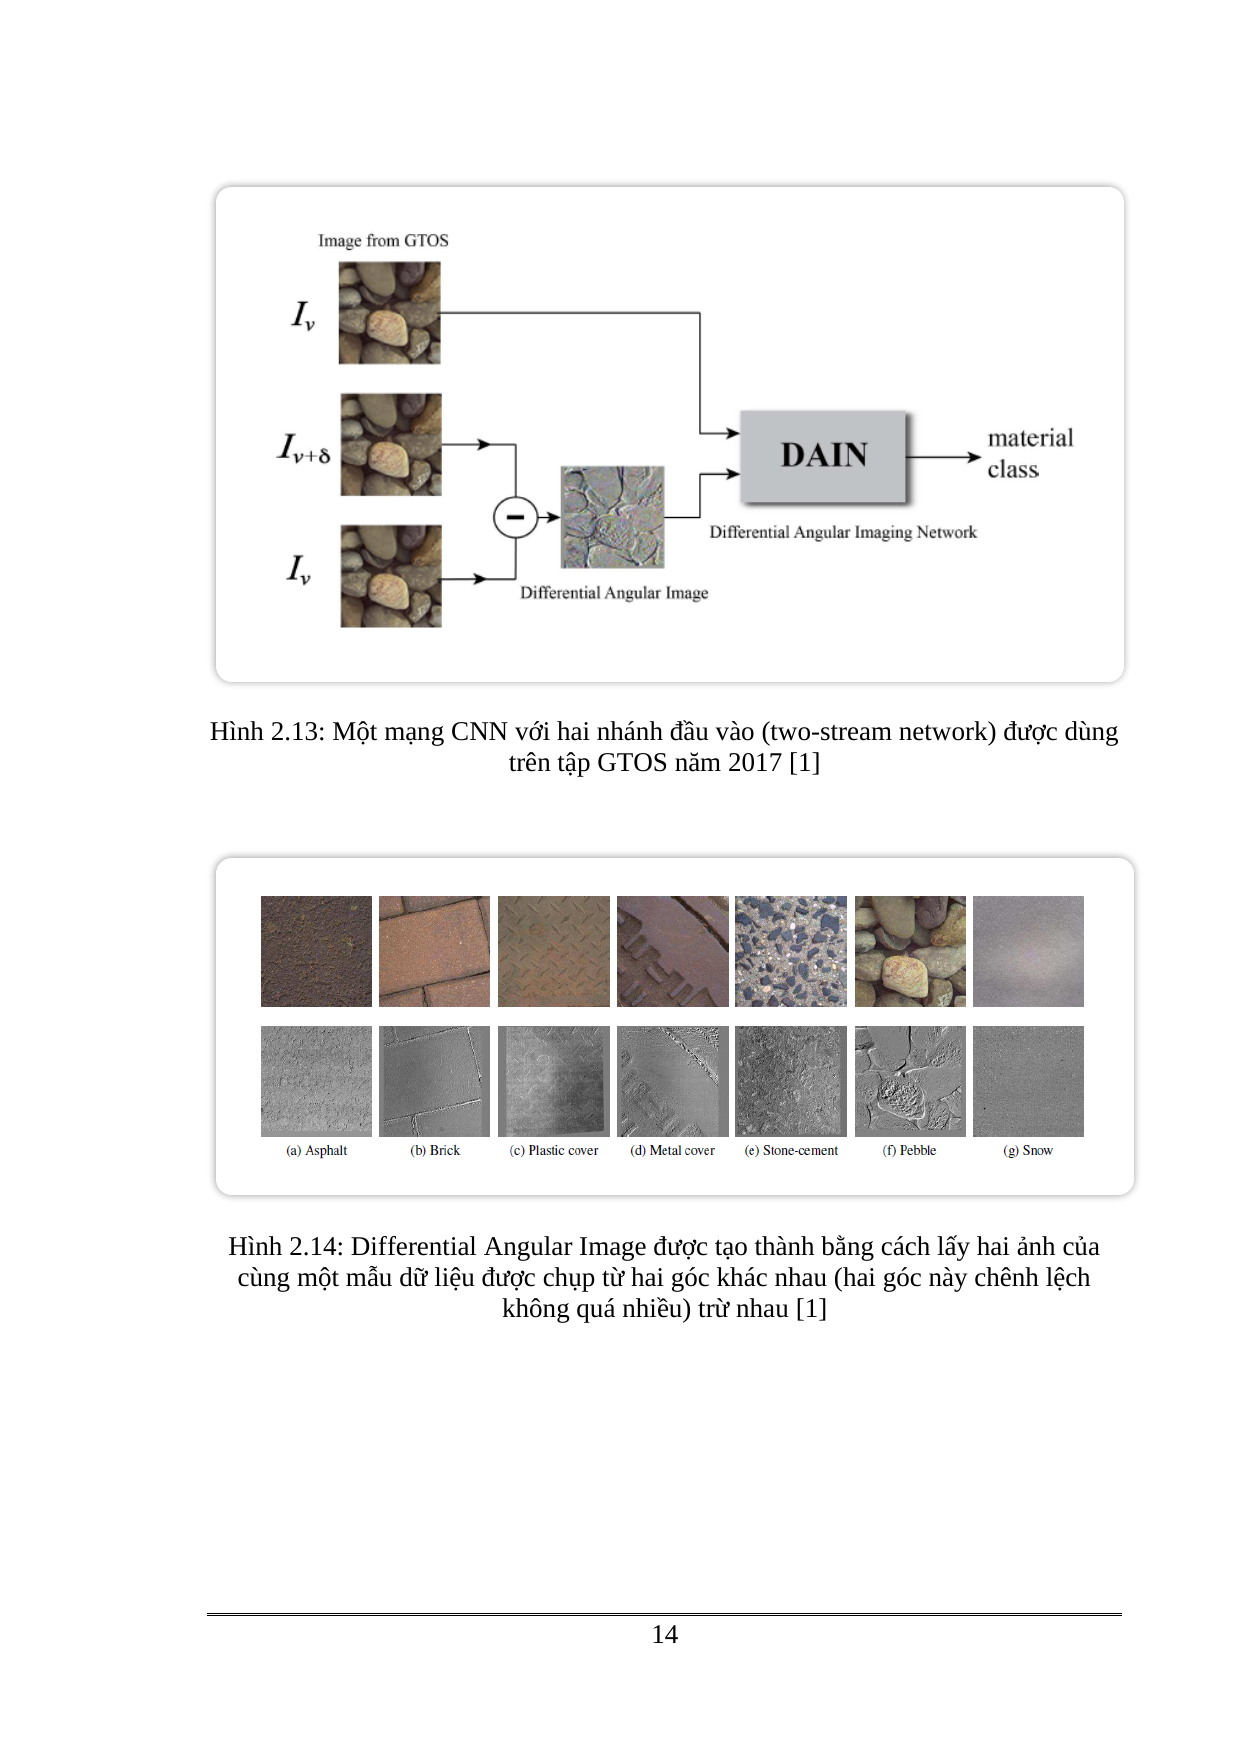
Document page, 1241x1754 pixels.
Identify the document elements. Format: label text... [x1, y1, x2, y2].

text Hình 2.7: Differential Angular Image được tạo thành bằng cách lấy hai ảnh của cùng một mẫu dữ liệu được chụp từ hai góc khác nhau (hai góc này chênh lệch không quá nhiều) trừ nhau [207, 1230, 1122, 1323]
picture [247, 218, 1093, 650]
picture [247, 889, 1103, 1164]
text Hình 2.6: Một mạng CNN với hai nhánh đầu vào (two-stream network) được dùng trên tập GTOS năm 2017 [207, 715, 1122, 777]
